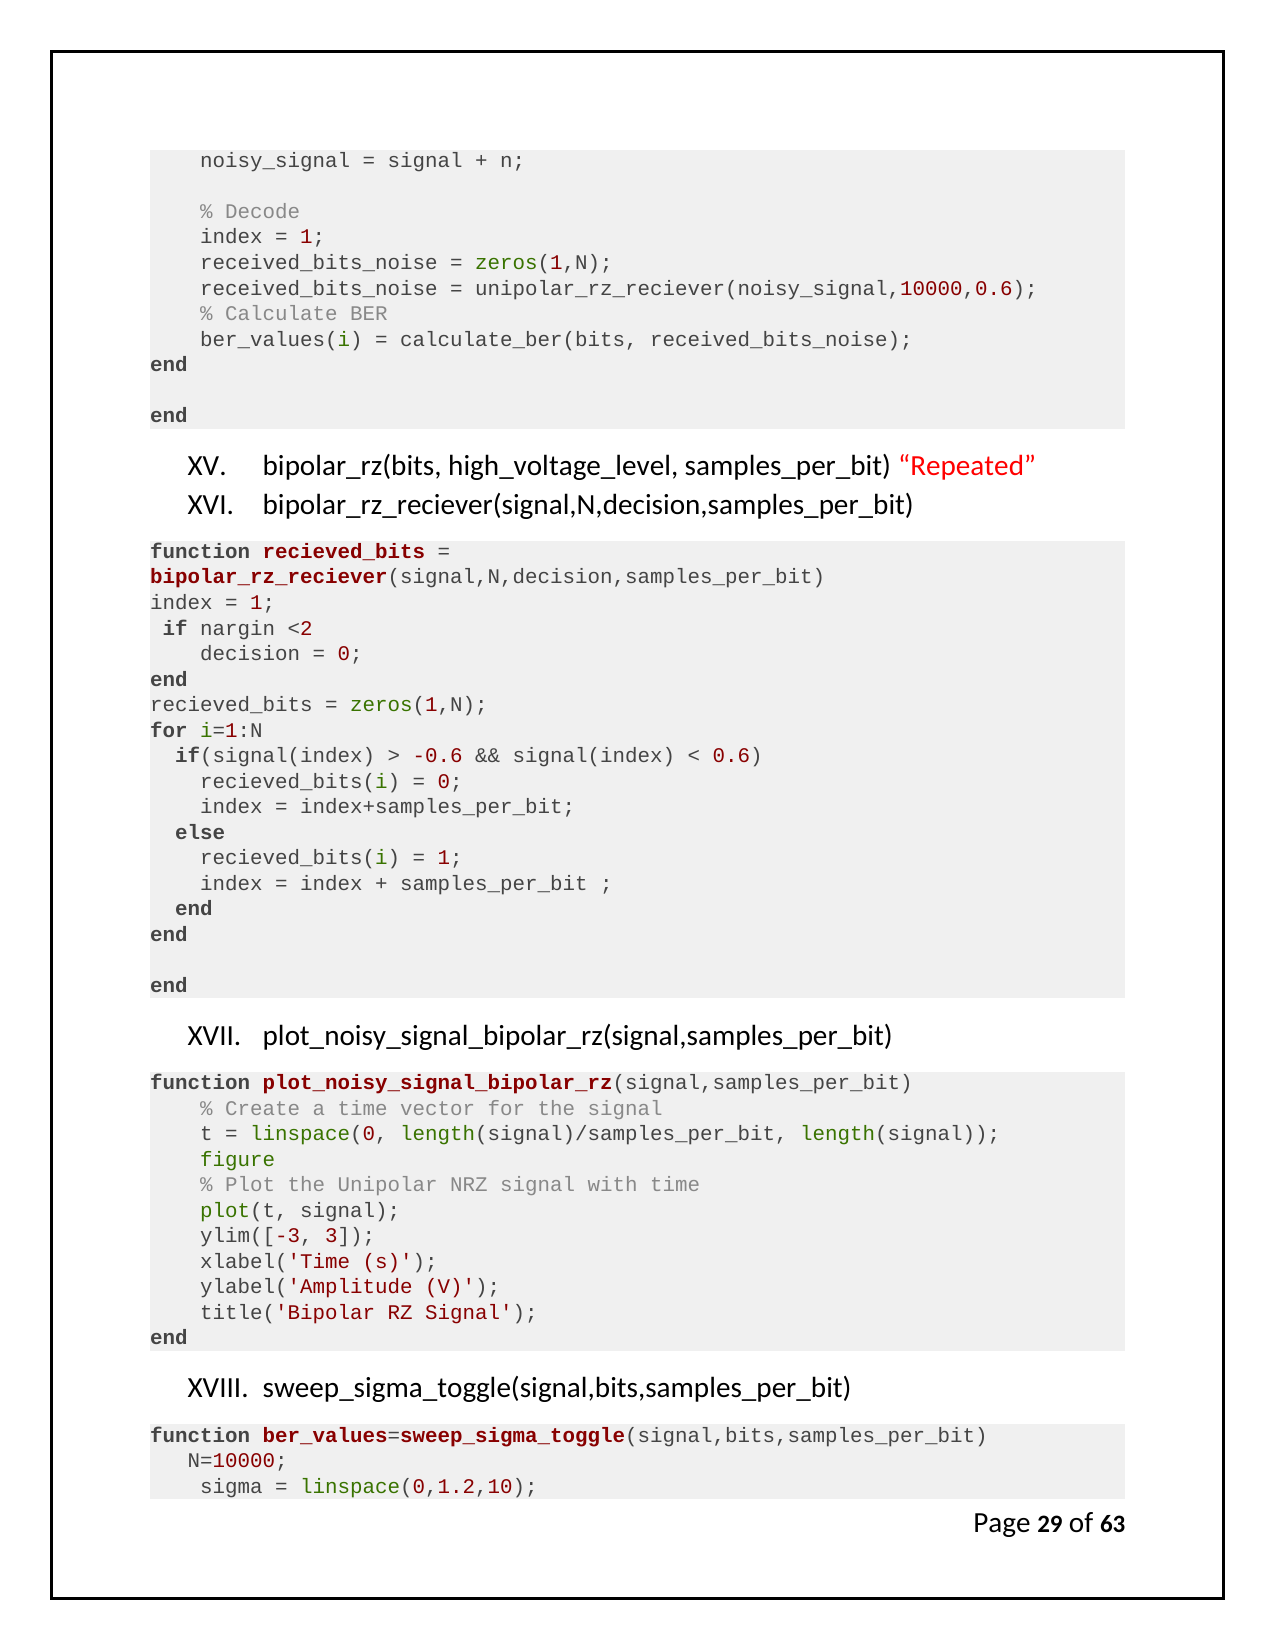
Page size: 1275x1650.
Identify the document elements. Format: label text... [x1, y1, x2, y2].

list sweep_sigma_toggle(signal,bits,samples_per_bit) [187, 1369, 1125, 1405]
list bipolar_rz_reciever(signal,N,decision,samples_per_bit) [187, 486, 1125, 521]
text function plot_noisy_signal_bipolar_rz(signal,samples_per_bit) % Create a time vector for the signal t = linspace(0, length(signal)/samples_per_bit, length(signal)); figure % Plot the Unipolar NRZ signal with time plot(t, signal); ylim([-3, 3]); xlabel('Time (s)'); ylabel('Amplitude (V)'); title('Bipolar RZ Signal'); end [150, 1072, 1125, 1351]
list bipolar_rz(bits, high_voltage_level, samples_per_bit) “Repeated” [187, 447, 1125, 483]
text function recieved_bits = bipolar_rz_reciever(signal,N,decision,samples_per_bit) index = 1; if nargin <2 decision = 0; end recieved_bits = zeros(1,N); for i=1:N if(signal(index) > -0.6 && signal(index) < 0.6) recieved_bits(i) = 0; index = index+samples_per_bit; else recieved_bits(i) = 1; index = index + samples_per_bit ; end end end [150, 541, 1125, 998]
list plot_noisy_signal_bipolar_rz(signal,samples_per_bit) [187, 1017, 1125, 1053]
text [150, 150, 1125, 429]
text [150, 1424, 1125, 1499]
